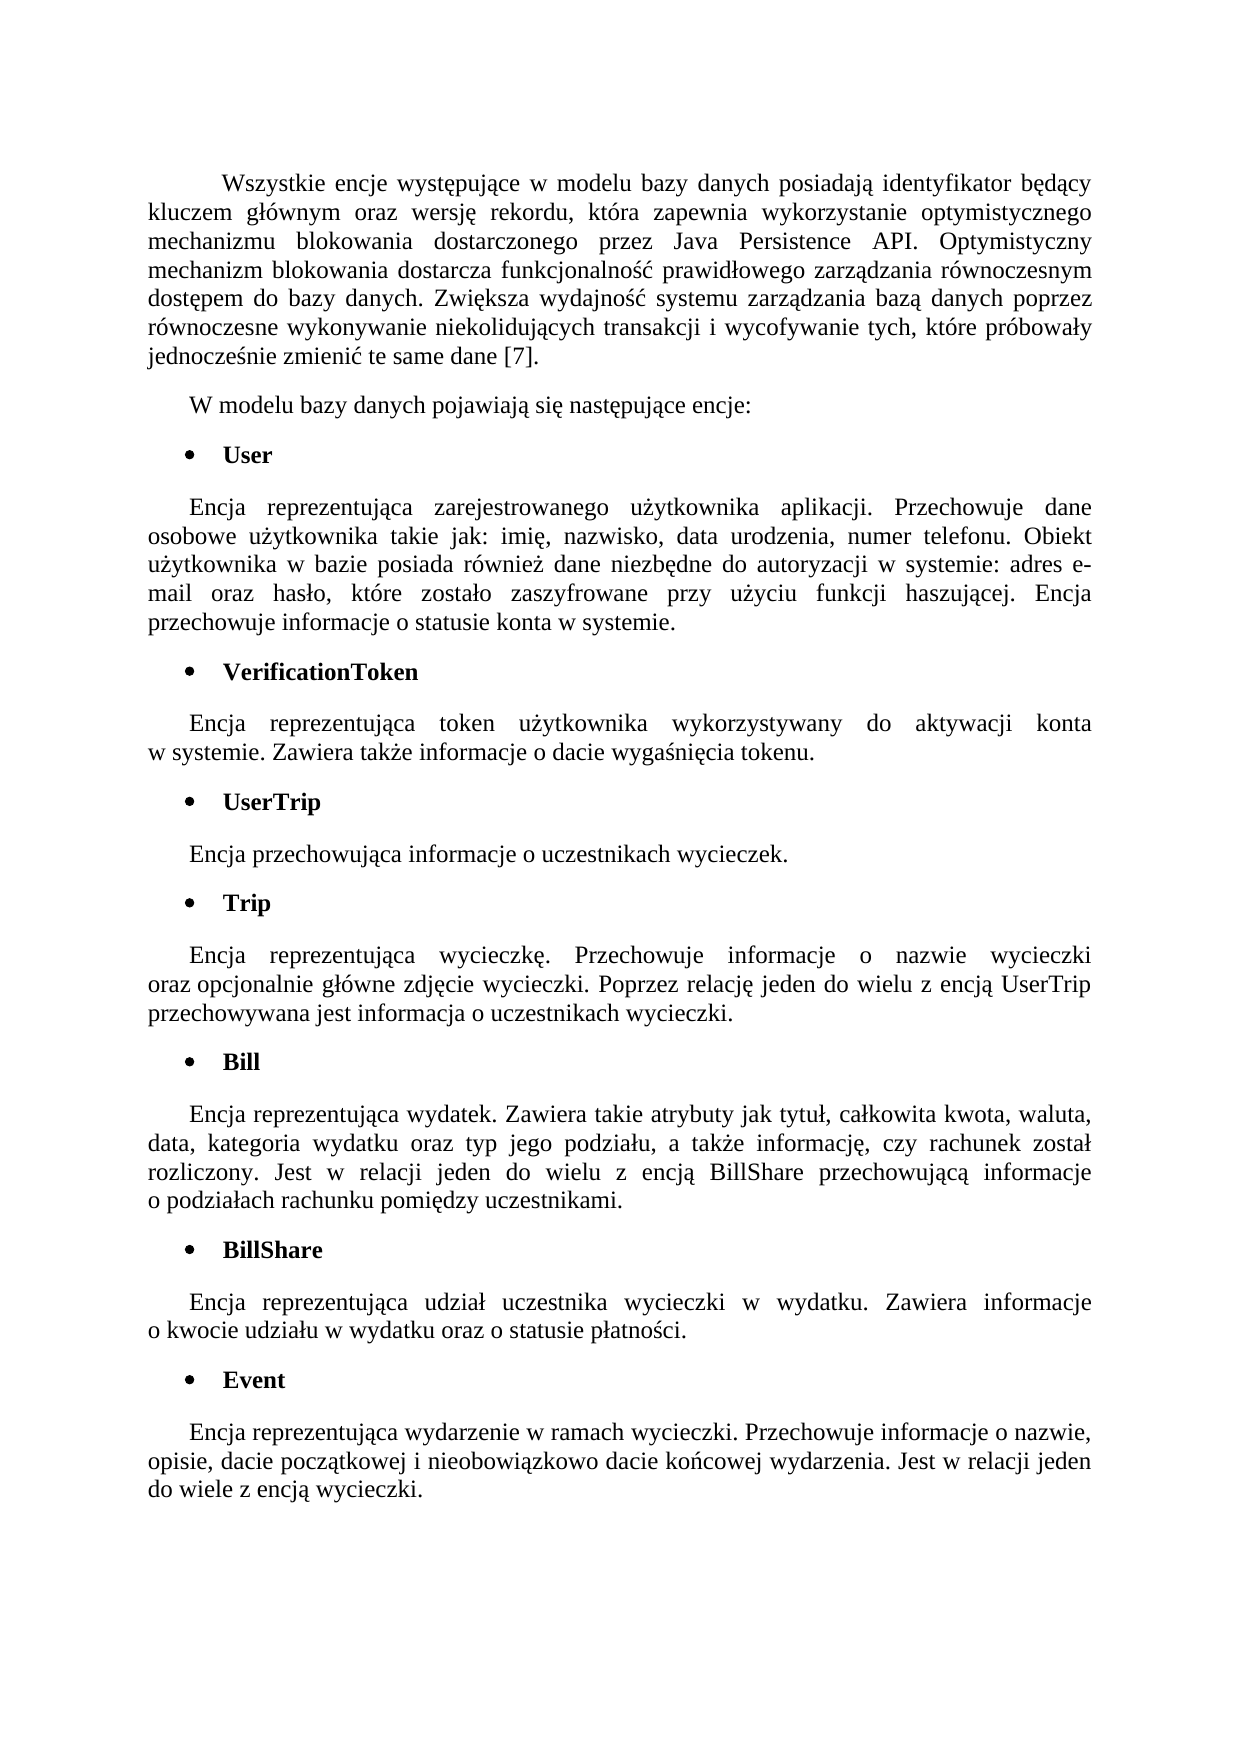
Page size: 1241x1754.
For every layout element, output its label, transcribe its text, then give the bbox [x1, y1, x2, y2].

text Encja reprezentująca udział uczestnika wycieczki w wydatku. Zawiera informacje o kwocie udziału w wydatku oraz o statusie płatności. [148, 1287, 1093, 1344]
list Bill [185, 1047, 1093, 1076]
text Encja reprezentująca wydarzenie w ramach wycieczki. Przechowuje informacje o nazwie, opisie, dacie początkowej i nieobowiązkowo dacie końcowej wydarzenia. Jest w relacji jeden do wiele z encją wycieczki. [148, 1417, 1093, 1503]
text Encja reprezentująca wydatek. Zawiera takie atrybuty jak tytuł, całkowita kwota, waluta, data, kategoria wydatku oraz typ jego podziału, a także informację, czy rachunek został rozliczony. Jest w relacji jeden do wielu z encją BillShare przechowującą informacje o podziałach rachunku pomiędzy uczestnikami. [148, 1099, 1093, 1214]
list BillShare [185, 1235, 1093, 1264]
text Encja reprezentująca zarejestrowanego użytkownika aplikacji. Przechowuje dane osobowe użytkownika takie jak: imię, nazwisko, data urodzenia, numer telefonu. Obiekt użytkownika w bazie posiada również dane niezbędne do autoryzacji w systemie: adres e-mail oraz hasło, które zostało zaszyfrowane przy użyciu funkcji haszującej. Encja przechowuje informacje o statusie konta w systemie. [148, 492, 1093, 636]
text Encja reprezentująca token użytkownika wykorzystywany do aktywacji konta w systemie. Zawiera także informacje o dacie wygaśnięcia tokenu. [148, 708, 1093, 766]
list UserTrip [185, 787, 1093, 816]
text Encja przechowująca informacje o uczestnikach wycieczek. [148, 839, 1093, 867]
list VerificationToken [185, 657, 1093, 685]
text Encja reprezentująca wycieczkę. Przechowuje informacje o nazwie wycieczki oraz opcjonalnie główne zdjęcie wycieczki. Poprzez relację jeden do wielu z encją UserTrip przechowywana jest informacja o uczestnikach wycieczki. [148, 940, 1093, 1026]
list User [185, 440, 1093, 469]
list Event [185, 1365, 1093, 1394]
text W modelu bazy danych pojawiają się następujące encje: [148, 391, 1093, 419]
text Wszystkie encje występujące w modelu bazy danych posiadają identyfikator będący kluczem głównym oraz wersję rekordu, która zapewnia wykorzystanie optymistycznego mechanizmu blokowania dostarczonego przez Java Persistence API. Optymistyczny mechanizm blokowania dostarcza funkcjonalność prawidłowego zarządzania równoczesnym dostępem do bazy danych. Zwiększa wydajność systemu zarządzania bazą danych poprzez równoczesne wykonywanie niekolidujących transakcji i wycofywanie tych, które próbowały jednocześnie zmienić te same dane. [148, 168, 1093, 370]
list Trip [185, 888, 1093, 917]
